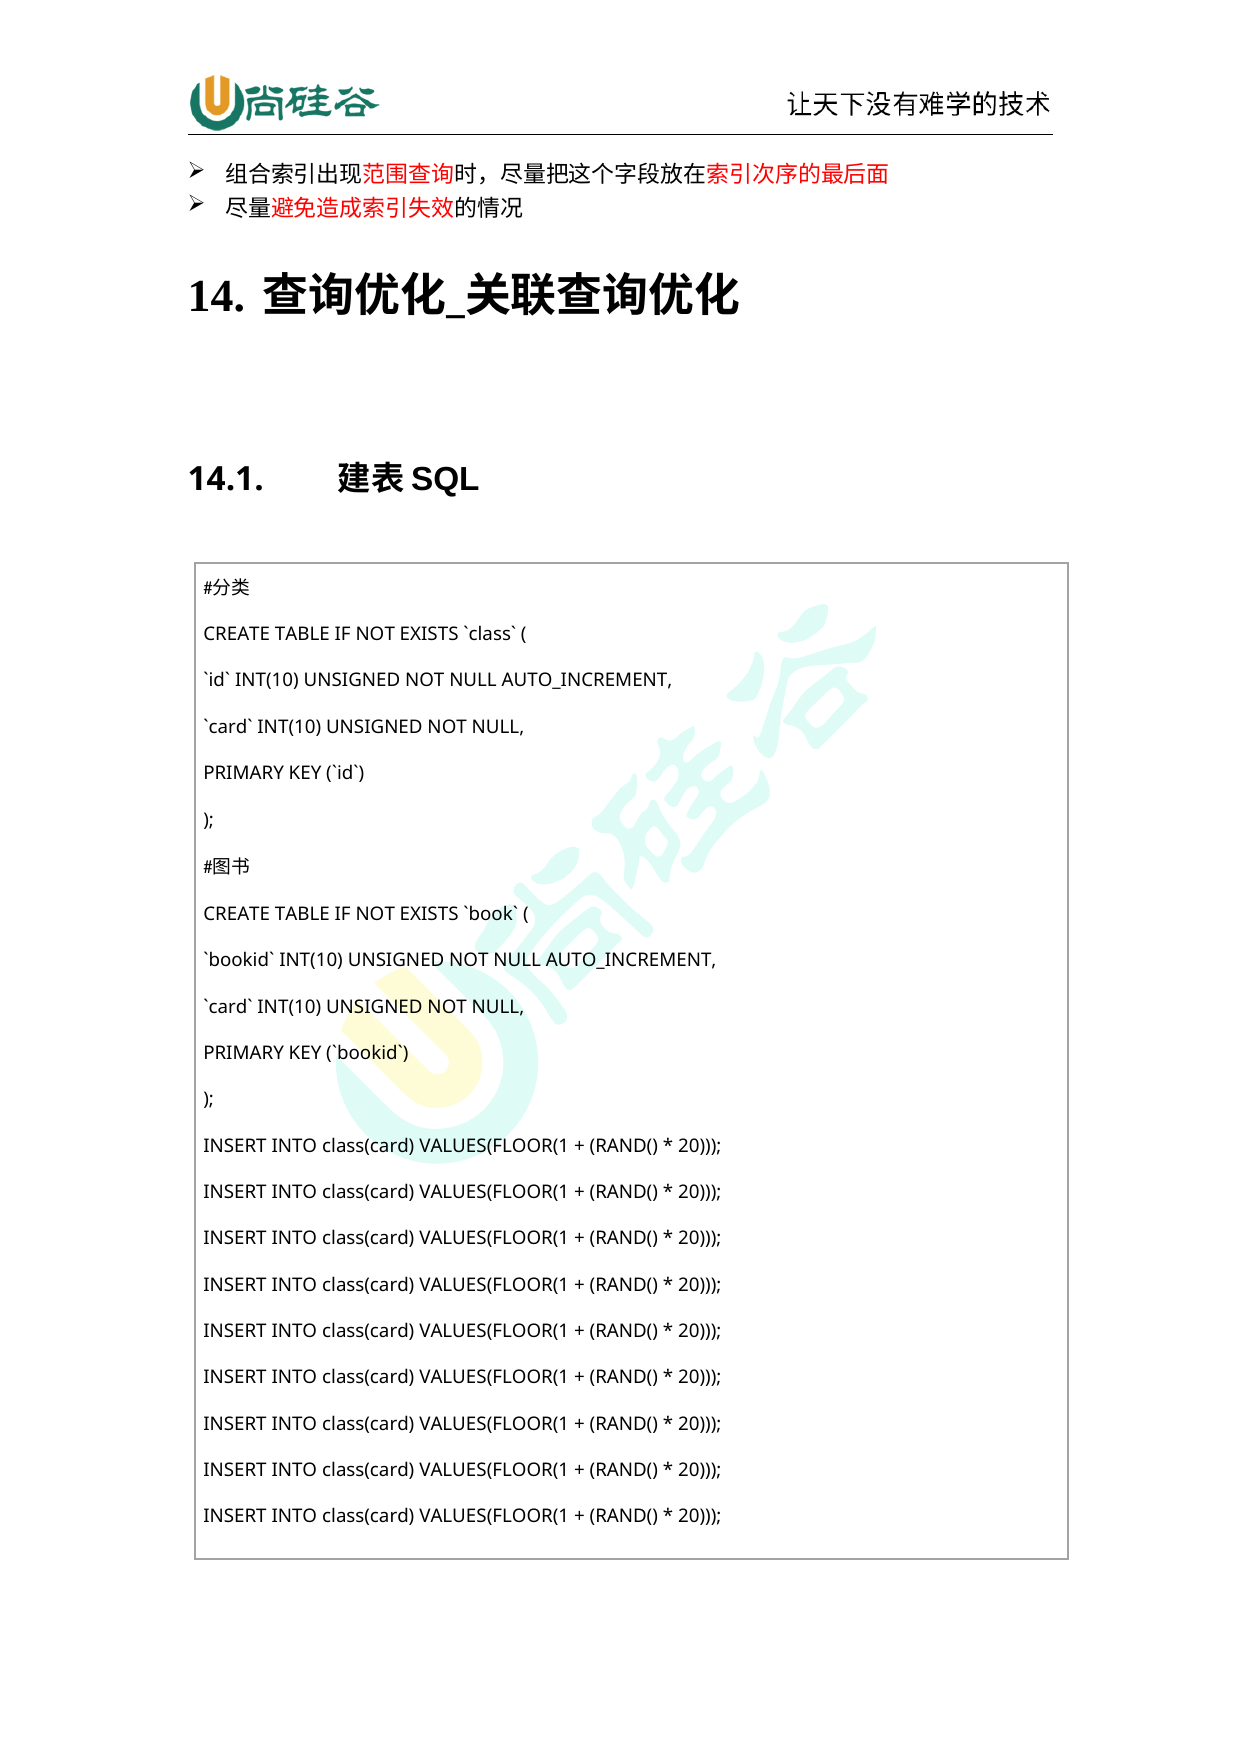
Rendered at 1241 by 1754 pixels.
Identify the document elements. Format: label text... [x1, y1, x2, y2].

list 尽量避免造成索引失效的情况 [187, 189, 1053, 223]
picture [187, 73, 1053, 132]
list 组合索引出现范围查询时，尽量把这个字段放在索引次序的最后面 [187, 156, 1053, 189]
subtitle 建表SQL [187, 452, 1053, 501]
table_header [196, 564, 1067, 1557]
subtitle 查询优化_关联查询优化 [187, 258, 1053, 324]
